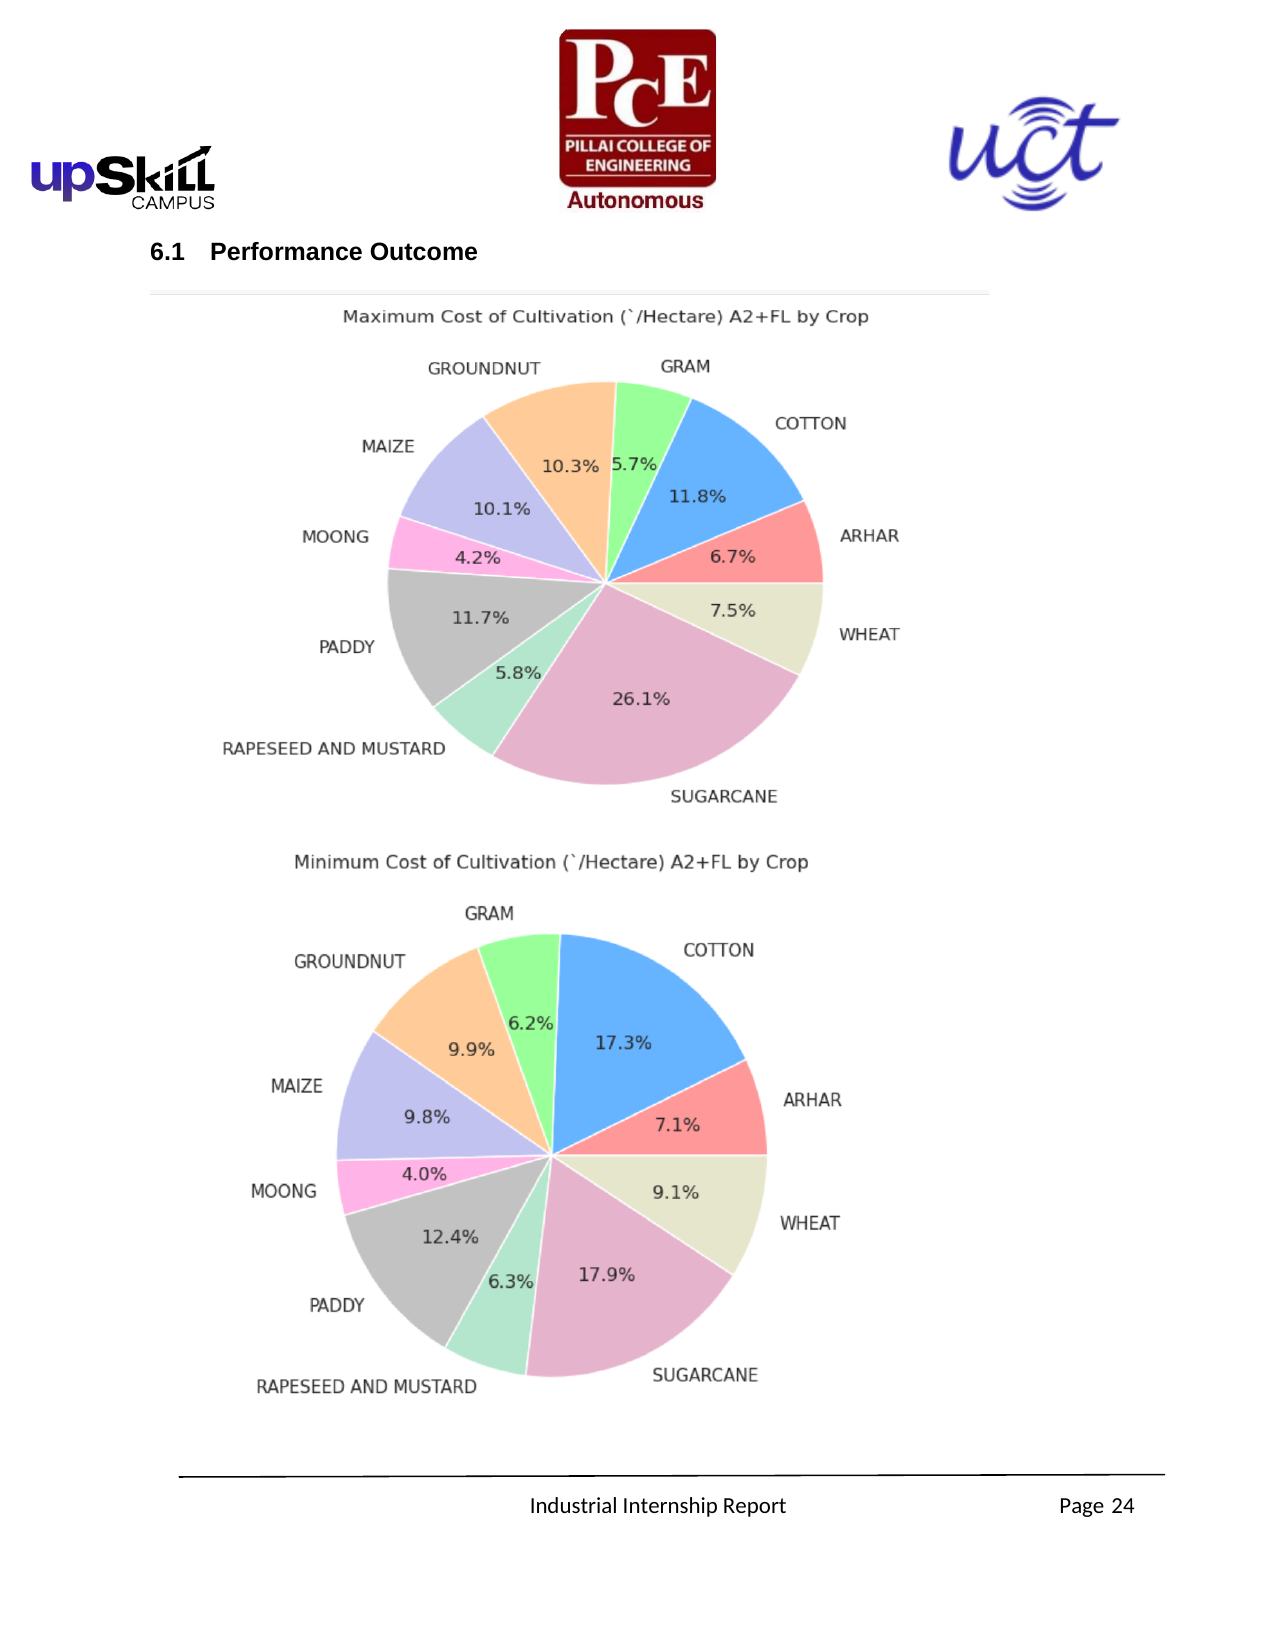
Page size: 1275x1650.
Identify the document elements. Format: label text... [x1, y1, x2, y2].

picture [150, 290, 990, 818]
picture [0, 133, 246, 213]
picture [558, 28, 717, 213]
picture [150, 842, 884, 1406]
subtitle Performance Outcome [150, 241, 1134, 266]
picture [946, 87, 1125, 213]
